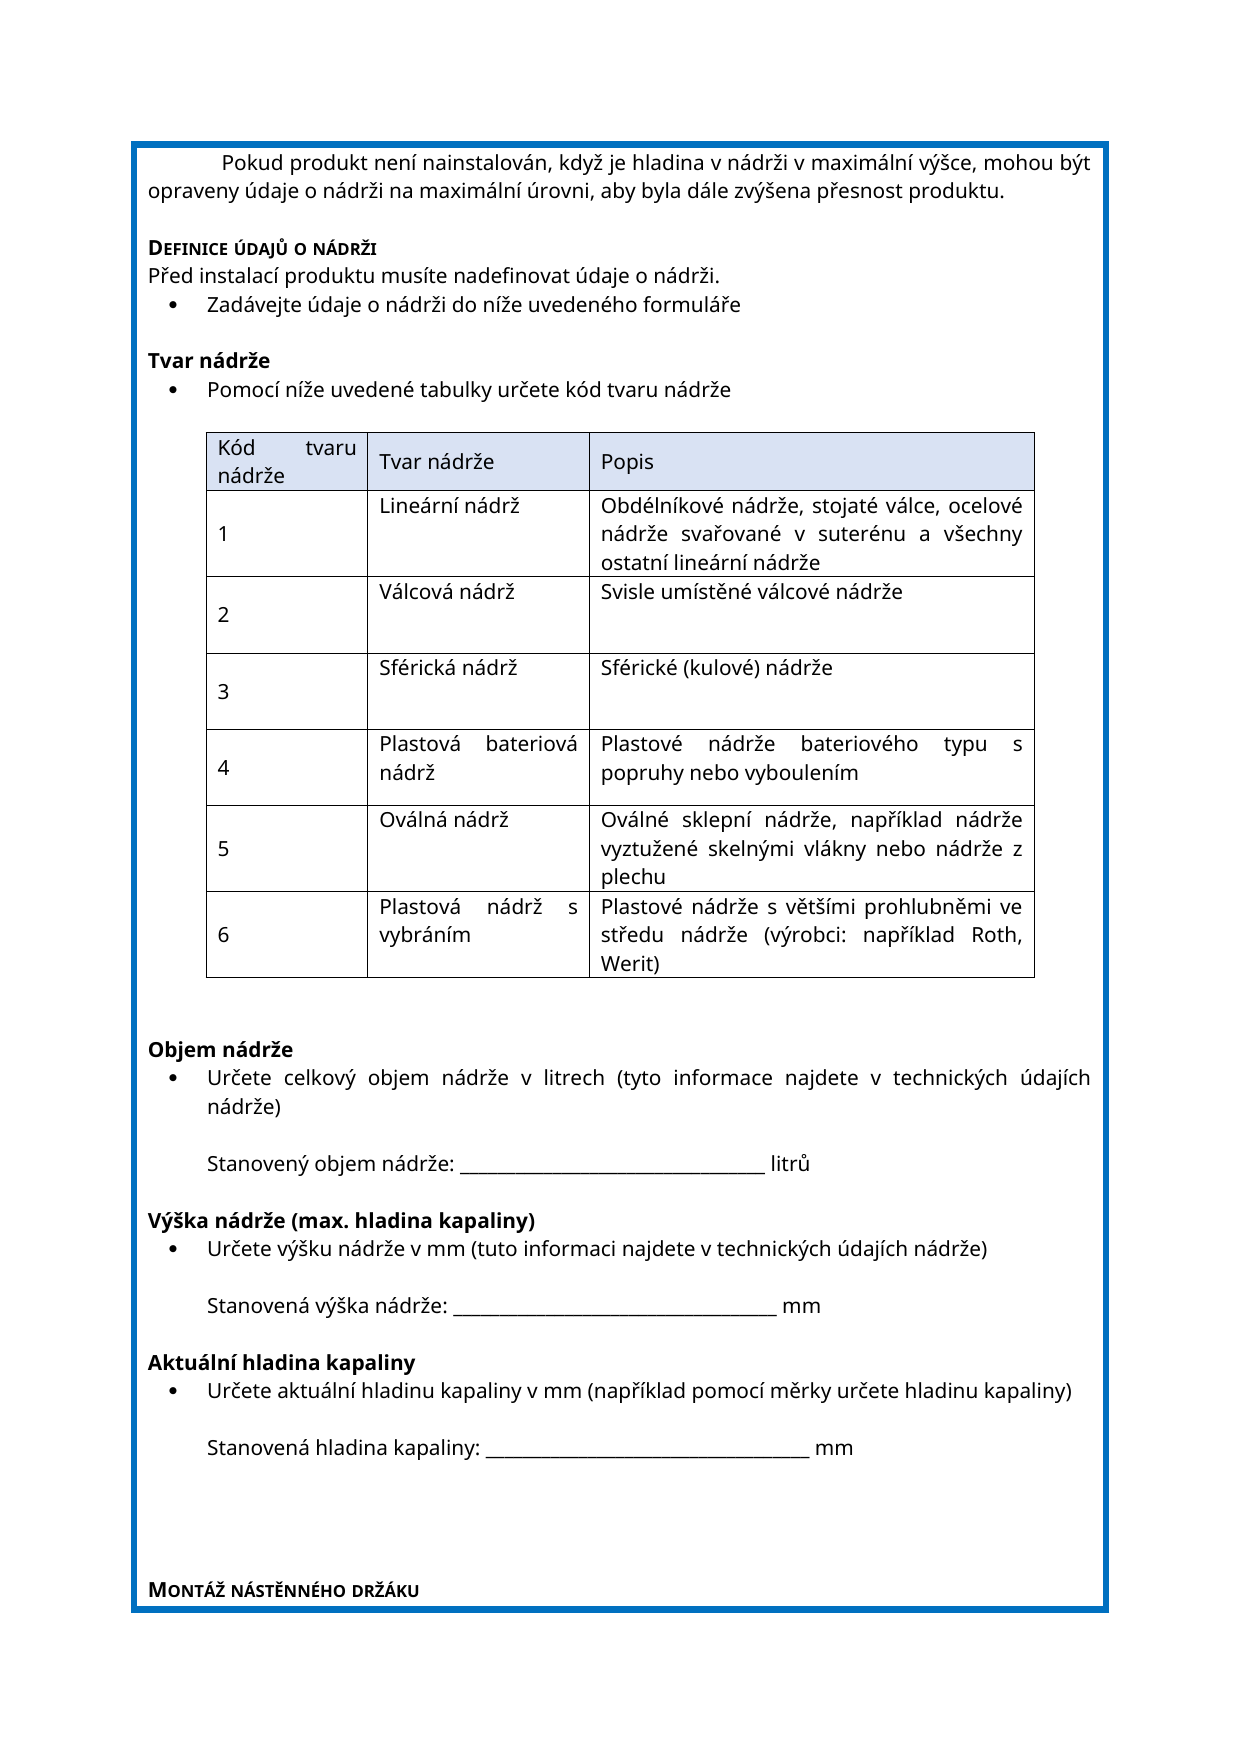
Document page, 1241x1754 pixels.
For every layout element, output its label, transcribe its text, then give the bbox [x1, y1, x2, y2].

table_cell Sférické (kulové) nádrže [590, 654, 1034, 728]
table_cell 6 [207, 892, 367, 977]
list Zadávejte údaje o nádrži do níže uvedeného formuláře [169, 290, 1093, 318]
text Montáž nástěnného držáku [148, 1575, 1093, 1604]
table_header Kód tvaru nádrže [207, 433, 367, 490]
text Stanovená výška nádrže: ___________________________________ mm [207, 1291, 1093, 1319]
text Před instalací produktu musíte nadefinovat údaje o nádrži. [148, 261, 1093, 290]
table_cell Plastové nádrže bateriového typu s popruhy nebo vyboulením [590, 730, 1034, 804]
table_cell Oválné sklepní nádrže, například nádrže vyztužené skelnými vlákny nebo nádrže z plechu [590, 806, 1034, 891]
table_cell Oválná nádrž [368, 806, 589, 891]
text Aktuální hladina kapaliny [148, 1348, 1093, 1376]
table_cell 1 [207, 491, 367, 576]
text Stanovený objem nádrže: _________________________________ litrů [207, 1149, 1093, 1177]
text Pokud produkt není nainstalován, když je hladina v nádrži v maximální výšce, mohou být opraveny údaje o nádrži na maximální úrovni, aby byla dále zvýšena přesnost produktu. [148, 148, 1093, 204]
table_header Popis [590, 433, 1034, 490]
text Stanovená hladina kapaliny: ___________________________________ mm [207, 1433, 1093, 1462]
table_cell Plastová bateriová nádrž [368, 730, 589, 804]
list Určete aktuální hladinu kapaliny v mm (například pomocí měrky určete hladinu kapaliny) [169, 1376, 1093, 1405]
list Pomocí níže uvedené tabulky určete kód tvaru nádrže [169, 375, 1093, 403]
table_cell 2 [207, 577, 367, 652]
table_cell Plastová nádrž s vybráním [368, 892, 589, 977]
list Určete výšku nádrže v mm (tuto informaci najdete v technických údajích nádrže) [169, 1234, 1093, 1263]
table_cell Lineární nádrž [368, 491, 589, 576]
text Výška nádrže (max. hladina kapaliny) [148, 1206, 1093, 1234]
table_cell Svisle umístěné válcové nádrže [590, 577, 1034, 652]
table_cell 3 [207, 654, 367, 728]
table_header Tvar nádrže [368, 433, 589, 490]
table_cell Plastové nádrže s většími prohlubněmi ve středu nádrže (výrobci: například Roth, Werit) [590, 892, 1034, 977]
text Tvar nádrže [148, 347, 1093, 375]
text Objem nádrže [148, 1035, 1093, 1063]
list Určete celkový objem nádrže v litrech (tyto informace najdete v technických údajích nádrže) [169, 1063, 1093, 1120]
table_cell 5 [207, 806, 367, 891]
table_cell Obdélníkové nádrže, stojaté válce, ocelové nádrže svařované v suterénu a všechny ostatní lineární nádrže [590, 491, 1034, 576]
table_cell Válcová nádrž [368, 577, 589, 652]
table_cell Sférická nádrž [368, 654, 589, 728]
text Definice údajů o nádrži [148, 233, 1093, 261]
table_cell 4 [207, 730, 367, 804]
